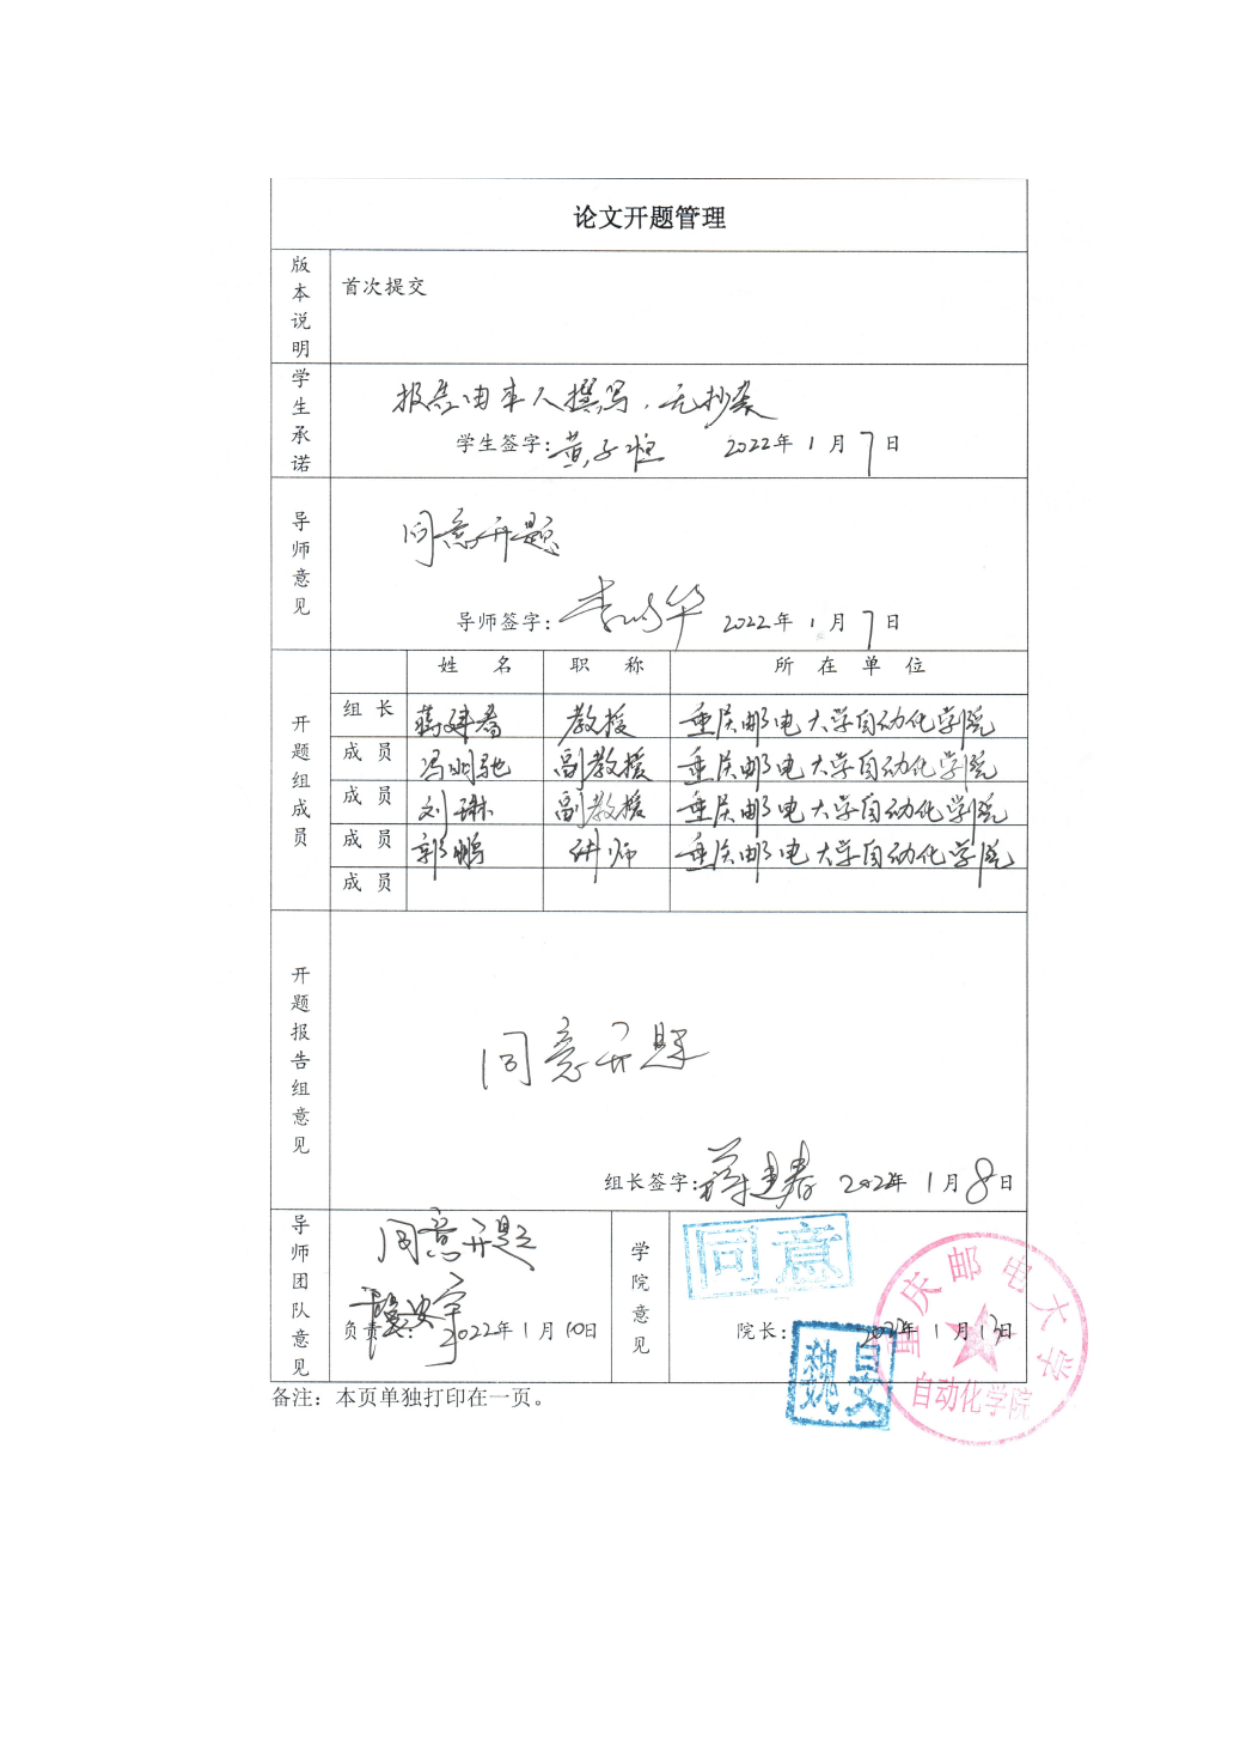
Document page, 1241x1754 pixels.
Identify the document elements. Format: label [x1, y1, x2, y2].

picture [207, 178, 1093, 1454]
